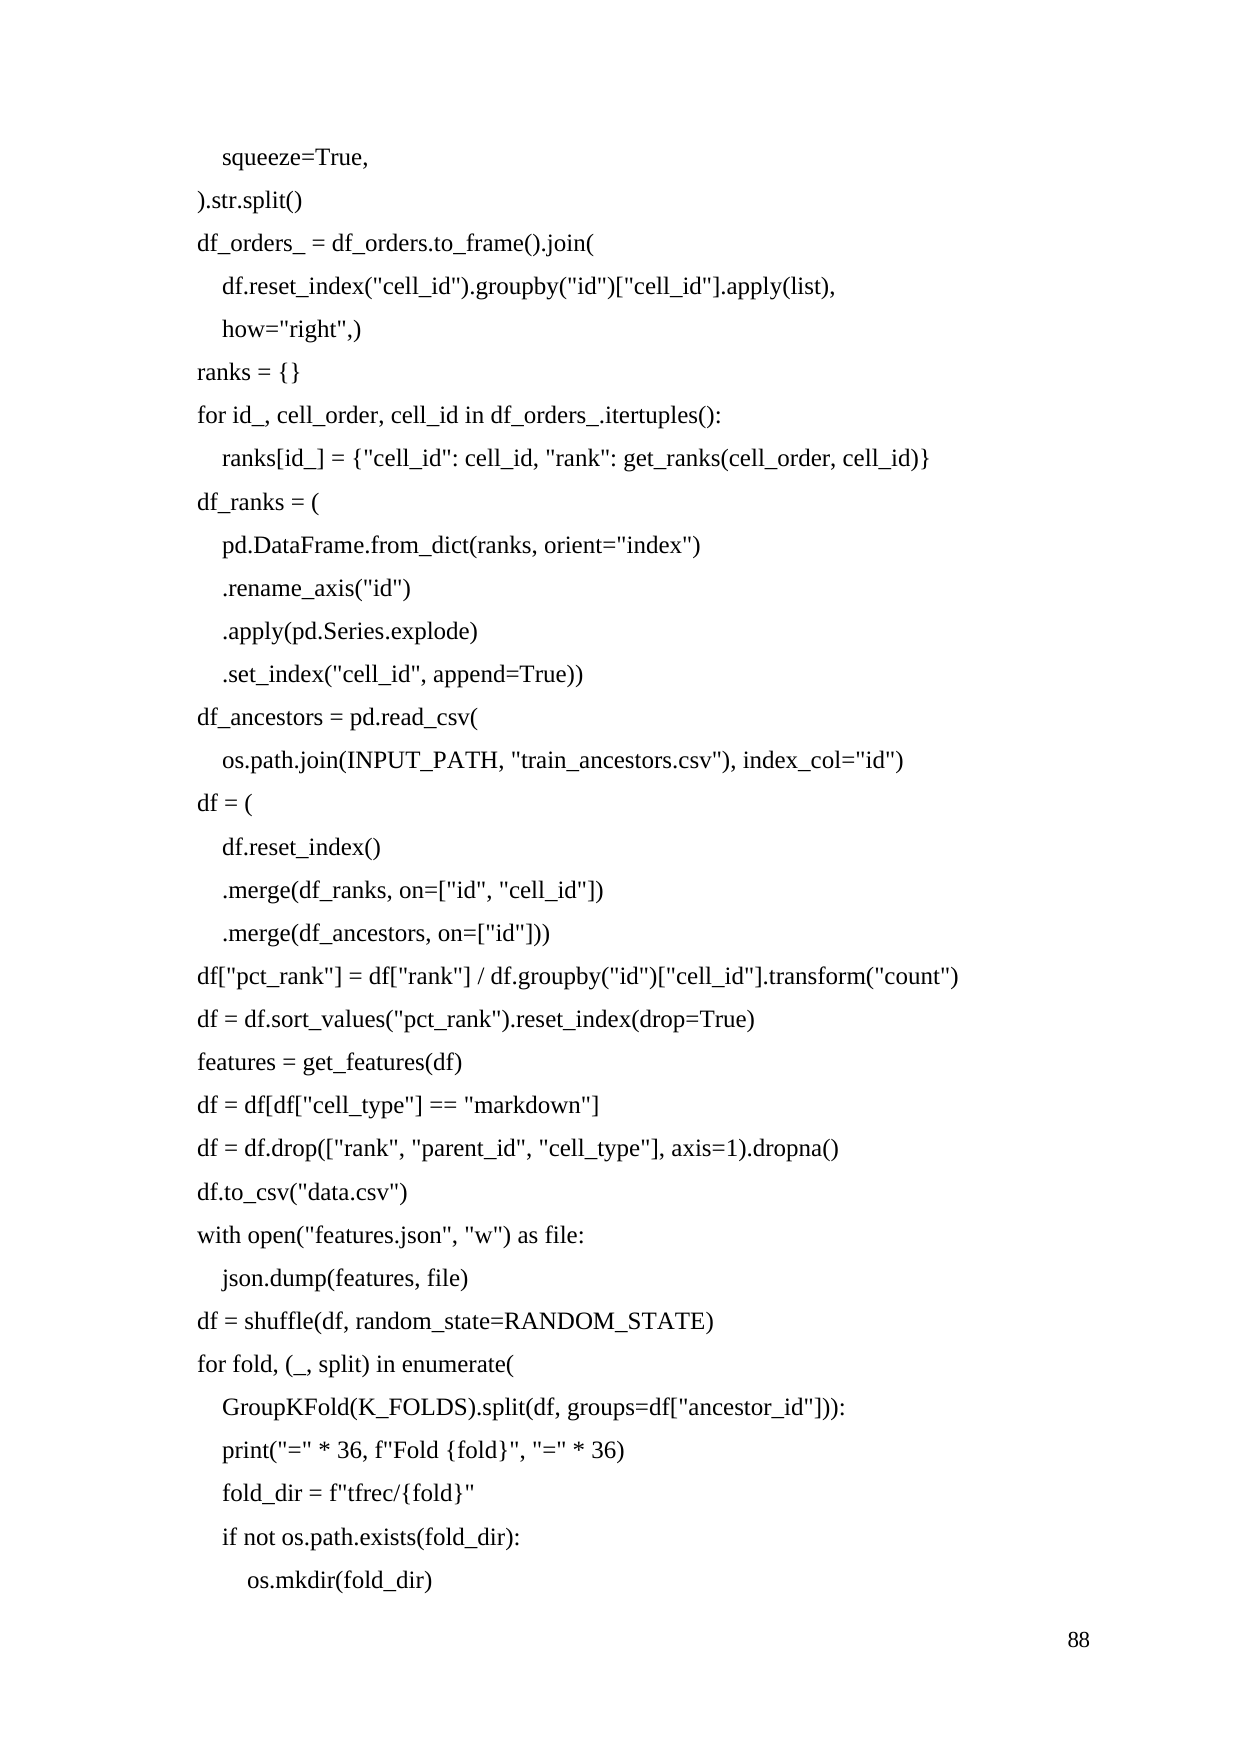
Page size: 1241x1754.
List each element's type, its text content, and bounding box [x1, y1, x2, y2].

text ranks = {} [197, 357, 1153, 386]
text df = ( [197, 788, 1153, 817]
text how="right",) [197, 314, 1153, 343]
text .set_index("cell_id", append=True)) [197, 659, 1153, 688]
text pd.DataFrame.from_dict(ranks, orient="index") [197, 530, 1153, 558]
text for id_, cell_order, cell_id in df_orders_.itertuples(): [197, 400, 1153, 429]
text os.mkdir(fold_dir) [197, 1565, 1153, 1593]
text df["pct_rank"] = df["rank"] / df.groupby("id")["cell_id"].transform("count") [197, 961, 1153, 990]
text df = df.sort_values("pct_rank").reset_index(drop=True) [197, 1004, 1153, 1033]
text df = df.drop(["rank", "parent_id", "cell_type"], axis=1).dropna() [197, 1133, 1153, 1162]
text os.path.join(INPUT_PATH, "train_ancestors.csv"), index_col="id") [197, 745, 1153, 774]
text fold_dir = f"tfrec/{fold}" [197, 1478, 1153, 1507]
text df_ancestors = pd.read_csv( [197, 702, 1153, 731]
text df = df[df["cell_type"] == "markdown"] [197, 1090, 1153, 1119]
text .apply(pd.Series.explode) [197, 616, 1153, 645]
text df.to_csv("data.csv") [197, 1177, 1153, 1205]
text df.reset_index() [197, 832, 1153, 860]
text df_orders_ = df_orders.to_frame().join( [197, 228, 1153, 257]
text .merge(df_ranks, on=["id", "cell_id"]) [197, 875, 1153, 903]
text if not os.path.exists(fold_dir): [197, 1522, 1153, 1550]
text print("=" * 36, f"Fold {fold}", "=" * 36) [197, 1435, 1153, 1464]
text json.dump(features, file) [197, 1263, 1153, 1292]
text df_ranks = ( [197, 487, 1153, 515]
text .merge(df_ancestors, on=["id"])) [197, 918, 1153, 947]
text features = get_features(df) [197, 1047, 1153, 1076]
text df.reset_index("cell_id").groupby("id")["cell_id"].apply(list), [197, 271, 1153, 300]
text df = shuffle(df, random_state=RANDOM_STATE) [197, 1306, 1153, 1335]
text ranks[id_] = {"cell_id": cell_id, "rank": get_ranks(cell_order, cell_id)} [197, 443, 1153, 472]
text .rename_axis("id") [197, 573, 1153, 602]
text ).str.split() [197, 185, 1153, 213]
text squeeze=True, [197, 142, 1153, 170]
text with open("features.json", "w") as file: [197, 1220, 1153, 1248]
text GroupKFold(K_FOLDS).split(df, groups=df["ancestor_id"])): [197, 1392, 1153, 1421]
text for fold, (_, split) in enumerate( [197, 1349, 1153, 1378]
